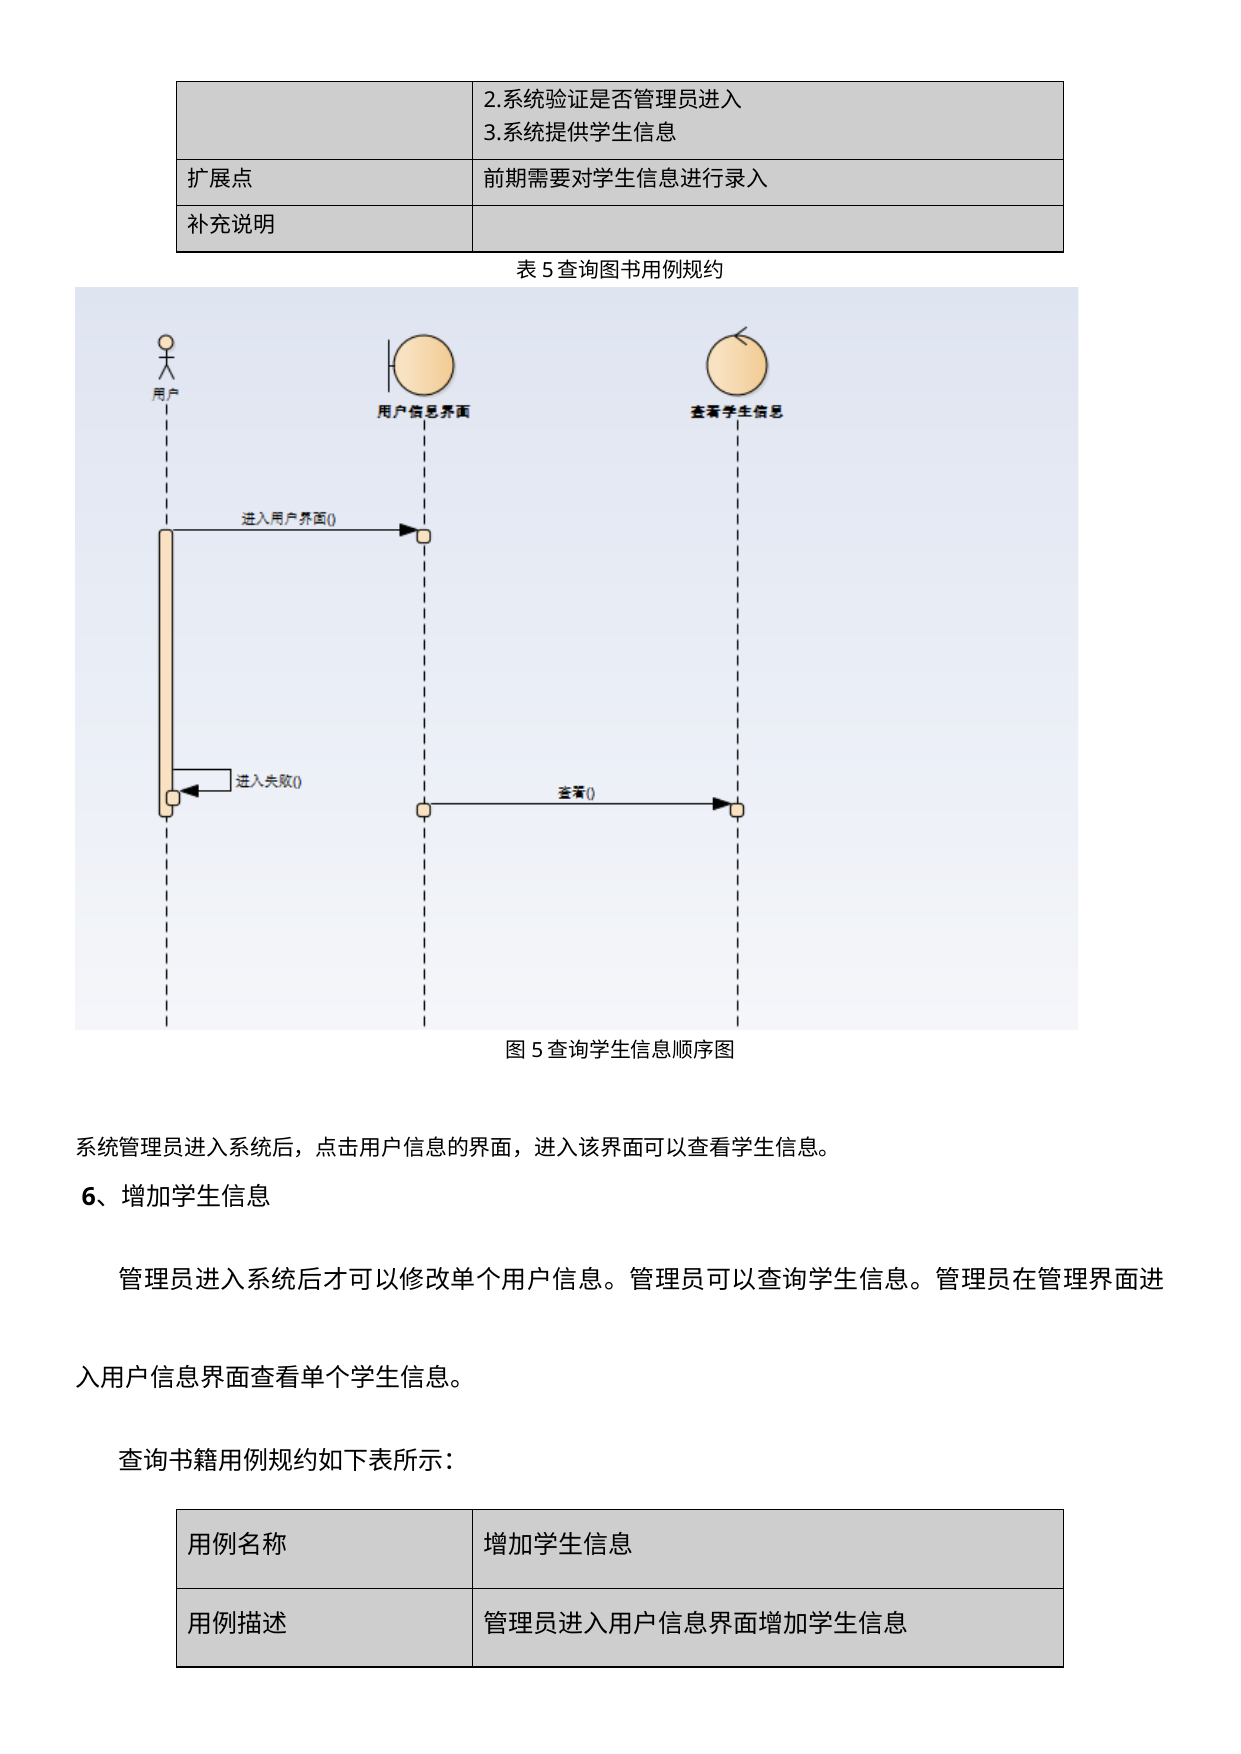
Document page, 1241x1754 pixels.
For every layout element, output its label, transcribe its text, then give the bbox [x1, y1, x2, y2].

table_cell 补充说明 [177, 206, 472, 251]
list 管理员进入系统后才可以修改单个用户信息。管理员可以查询学生信息。管理员在管理界面进入用户信息界面查看单个学生信息。 [75, 1246, 1165, 1408]
text 表 5查询图书用例规约 [75, 252, 1165, 285]
table_cell 前期需要对学生信息进行录入 [473, 160, 1063, 205]
text 查询书籍用例规约如下表所示： [75, 1426, 1165, 1491]
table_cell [473, 82, 1063, 159]
table_cell 扩展点 [177, 160, 472, 205]
table_cell [473, 206, 1063, 251]
table_cell 基本路径 [177, 82, 472, 159]
table_cell 用例描述 [177, 1589, 472, 1666]
table_cell 管理员进入用户信息界面增加学生信息 [473, 1589, 1063, 1666]
table_header 增加学生信息 [473, 1510, 1063, 1588]
list 6、增加学生信息 [75, 1162, 1165, 1227]
text 系统管理员进入系统后，点击用户信息的界面，进入该界面可以查看学生信息。 [75, 1130, 1165, 1162]
text 图 5查询学生信息顺序图 [75, 1032, 1165, 1065]
table_header 用例名称 [177, 1510, 472, 1588]
picture [75, 287, 1079, 1030]
